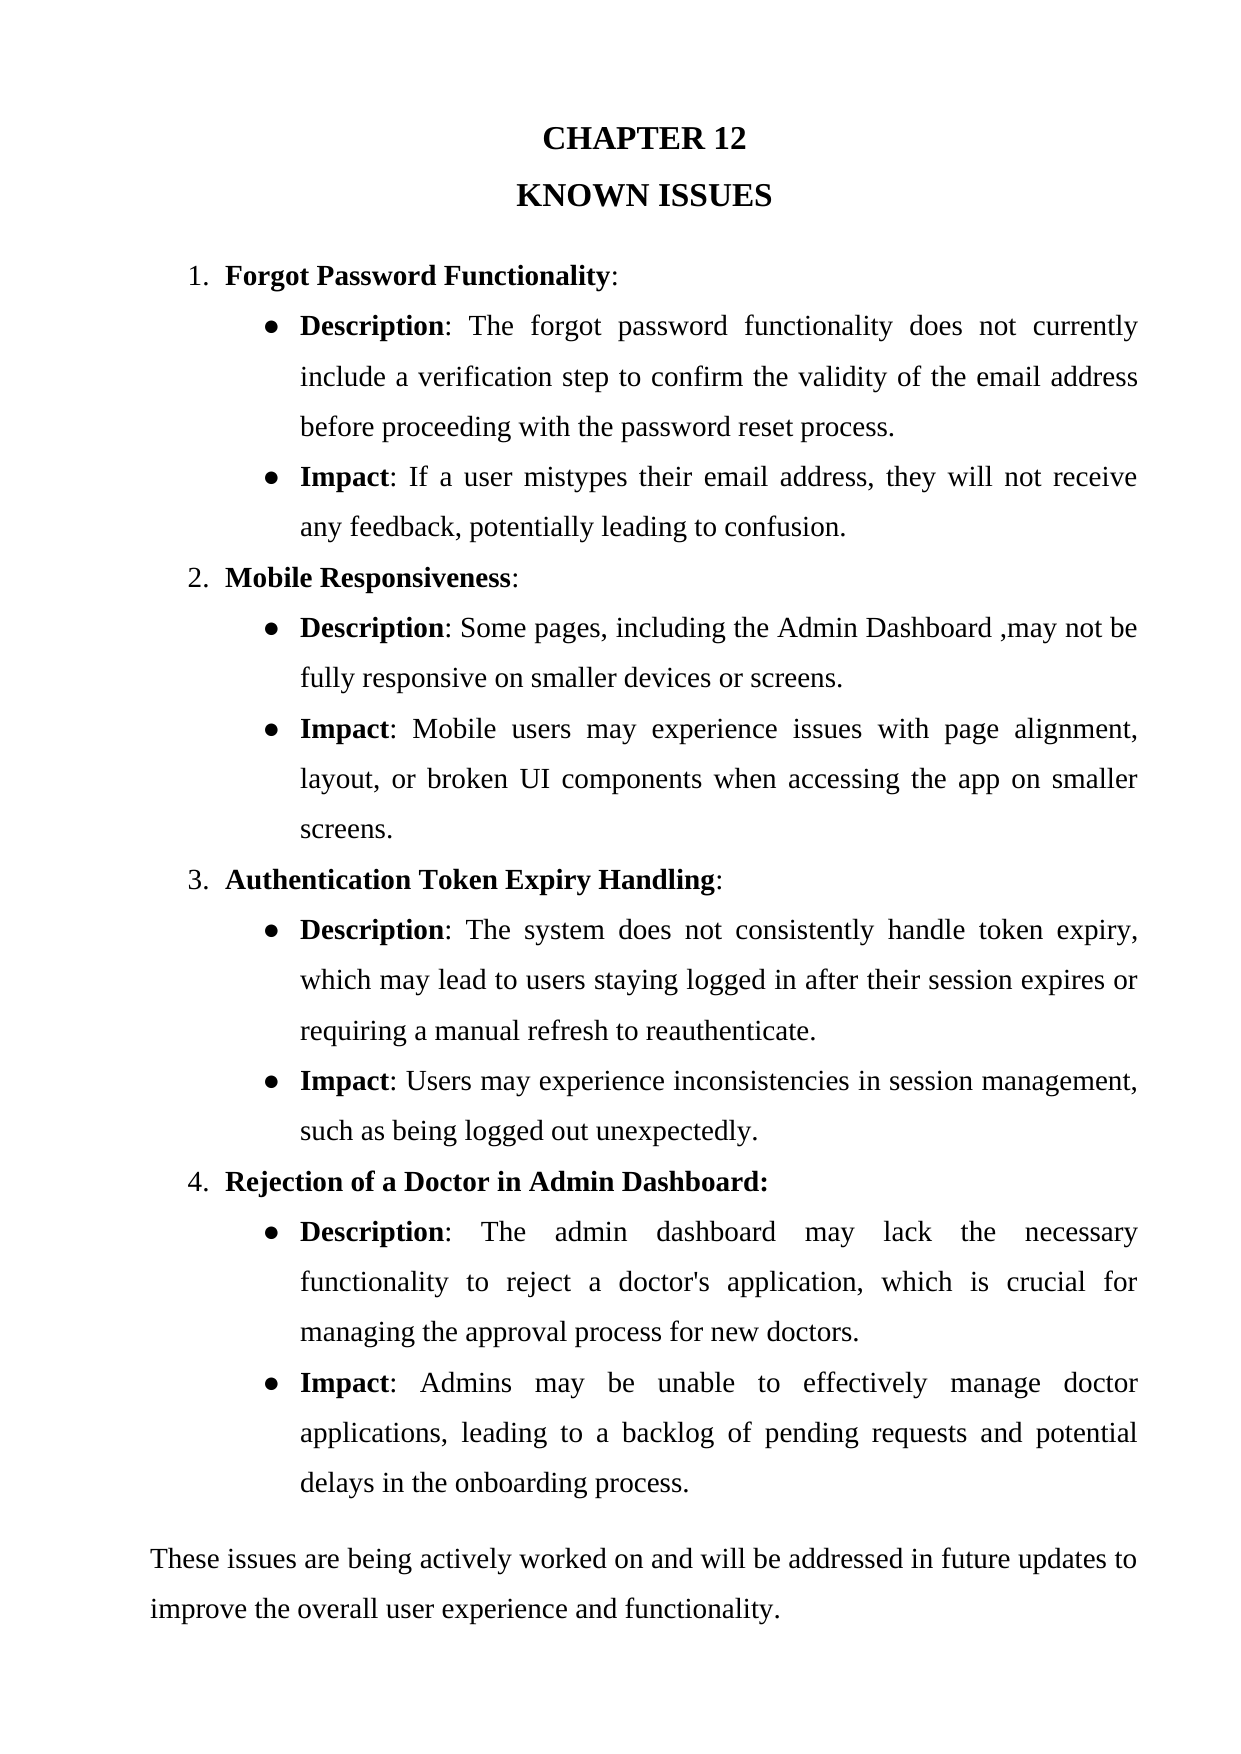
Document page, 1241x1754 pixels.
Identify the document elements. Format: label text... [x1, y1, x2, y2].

list Mobile Responsiveness: [187, 560, 1139, 593]
subtitle KNOWN ISSUES [150, 176, 1139, 214]
list Impact: Mobile users may experience issues with page alignment, layout, or broken UI components when accessing the app on smaller screens. [262, 711, 1139, 845]
list Description: The forgot password functionality does not currently include a verification step to confirm the validity of the email address before proceeding with the password reset process. [262, 308, 1139, 442]
subtitle CHAPTER 12 [150, 118, 1139, 156]
list Description: The admin dashboard may lack the necessary functionality to reject a doctor's application, which is crucial for managing the approval process for new doctors. [262, 1214, 1139, 1348]
list Impact: If a user mistypes their email address, they will not receive any feedback, potentially leading to confusion. [262, 459, 1139, 543]
list Impact: Admins may be unable to effectively manage doctor applications, leading to a backlog of pending requests and potential delays in the onboarding process. [262, 1365, 1139, 1499]
list Description: The system does not consistently handle token expiry, which may lead to users staying logged in after their session expires or requiring a manual refresh to reauthenticate. [262, 912, 1139, 1046]
list Impact: Users may experience inconsistencies in session management, such as being logged out unexpectedly. [262, 1063, 1139, 1147]
list Rejection of a Doctor in Admin Dashboard: [187, 1164, 1139, 1197]
list Authentication Token Expiry Handling: [187, 862, 1139, 895]
list Forgot Password Functionality: [187, 258, 1139, 292]
text These issues are being actively worked on and will be addressed in future updates to improve the overall user experience and functionality. [150, 1541, 1139, 1625]
list Description: Some pages, including the Admin Dashboard ,may not be fully responsive on smaller devices or screens. [262, 610, 1139, 694]
